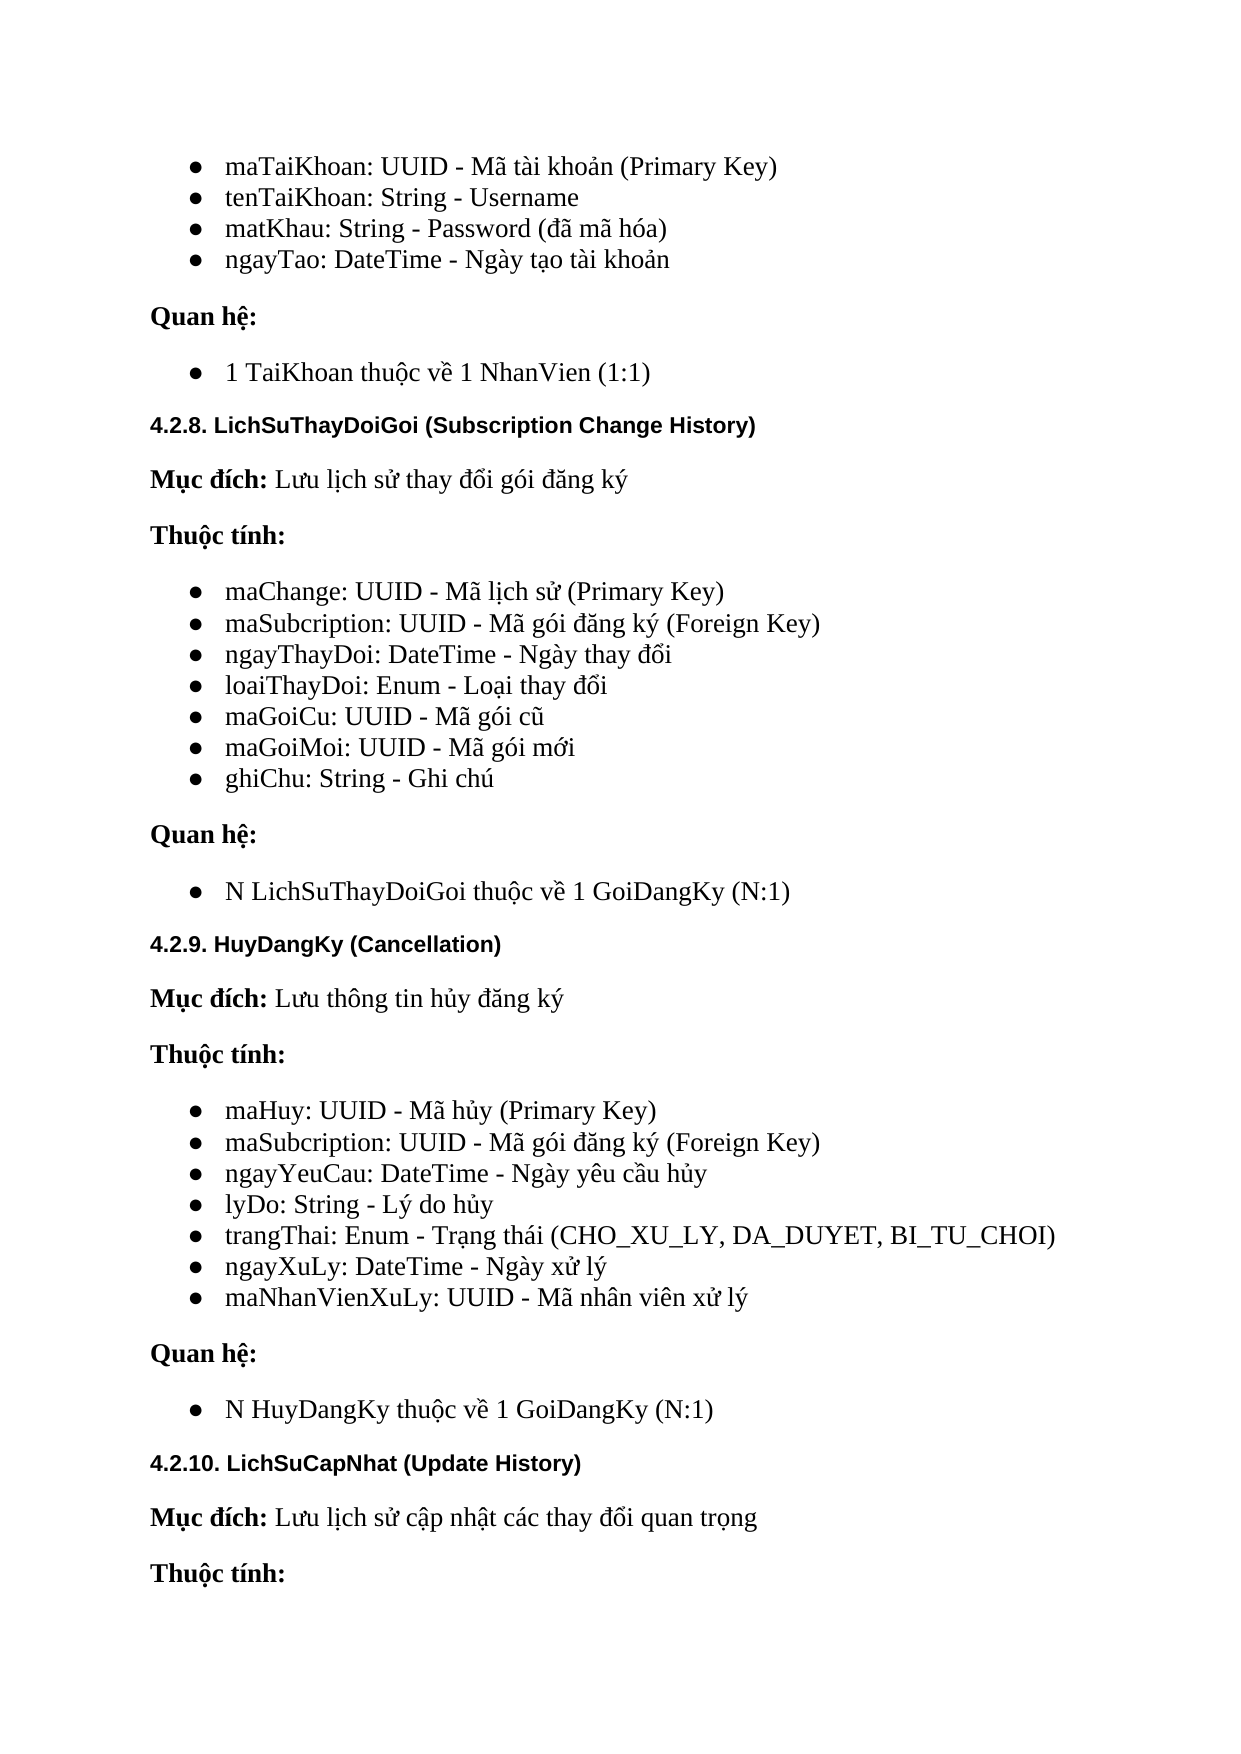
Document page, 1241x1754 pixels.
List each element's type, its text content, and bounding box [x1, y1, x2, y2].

text 4.2.9. HuyDangKy (Cancellation) [150, 931, 1090, 957]
list lyDo: String - Lý do hủy [187, 1188, 1090, 1219]
list maGoiMoi: UUID - Mã gói mới [187, 731, 1090, 762]
text Mục đích: Lưu lịch sử cập nhật các thay đổi quan trọng [150, 1501, 1090, 1532]
text Quan hệ: [150, 299, 1090, 331]
list matKhau: String - Password (đã mã hóa) [187, 212, 1090, 243]
list 1 TaiKhoan thuộc về 1 NhanVien (1:1) [187, 356, 1090, 387]
list maSubcription: UUID - Mã gói đăng ký (Foreign Key) [187, 1126, 1090, 1157]
list N HuyDangKy thuộc về 1 GoiDangKy (N:1) [187, 1394, 1090, 1425]
list ngayThayDoi: DateTime - Ngày thay đổi [187, 638, 1090, 669]
list maTaiKhoan: UUID - Mã tài khoản (Primary Key) [187, 150, 1090, 181]
text Thuộc tính: [150, 1557, 1090, 1588]
text 4.2.10. LichSuCapNhat (Update History) [150, 1450, 1090, 1476]
list loaiThayDoi: Enum - Loại thay đổi [187, 669, 1090, 700]
text Mục đích: Lưu lịch sử thay đổi gói đăng ký [150, 463, 1090, 494]
list maHuy: UUID - Mã hủy (Primary Key) [187, 1094, 1090, 1126]
list trangThai: Enum - Trạng thái (CHO_XU_LY, DA_DUYET, BI_TU_CHOI) [187, 1219, 1090, 1250]
text Thuộc tính: [150, 519, 1090, 551]
text Quan hệ: [150, 1337, 1090, 1369]
list N LichSuThayDoiGoi thuộc về 1 GoiDangKy (N:1) [187, 875, 1090, 906]
list ngayYeuCau: DateTime - Ngày yêu cầu hủy [187, 1157, 1090, 1188]
list ngayXuLy: DateTime - Ngày xử lý [187, 1250, 1090, 1281]
list maNhanVienXuLy: UUID - Mã nhân viên xử lý [187, 1281, 1090, 1312]
list tenTaiKhoan: String - Username [187, 181, 1090, 212]
text Mục đích: Lưu thông tin hủy đăng ký [150, 982, 1090, 1013]
text Quan hệ: [150, 818, 1090, 850]
list maSubcription: UUID - Mã gói đăng ký (Foreign Key) [187, 607, 1090, 638]
text Thuộc tính: [150, 1038, 1090, 1069]
text 4.2.8. LichSuThayDoiGoi (Subscription Change History) [150, 412, 1090, 438]
list maGoiCu: UUID - Mã gói cũ [187, 700, 1090, 731]
list ghiChu: String - Ghi chú [187, 762, 1090, 793]
list maChange: UUID - Mã lịch sử (Primary Key) [187, 576, 1090, 607]
list ngayTao: DateTime - Ngày tạo tài khoản [187, 243, 1090, 274]
